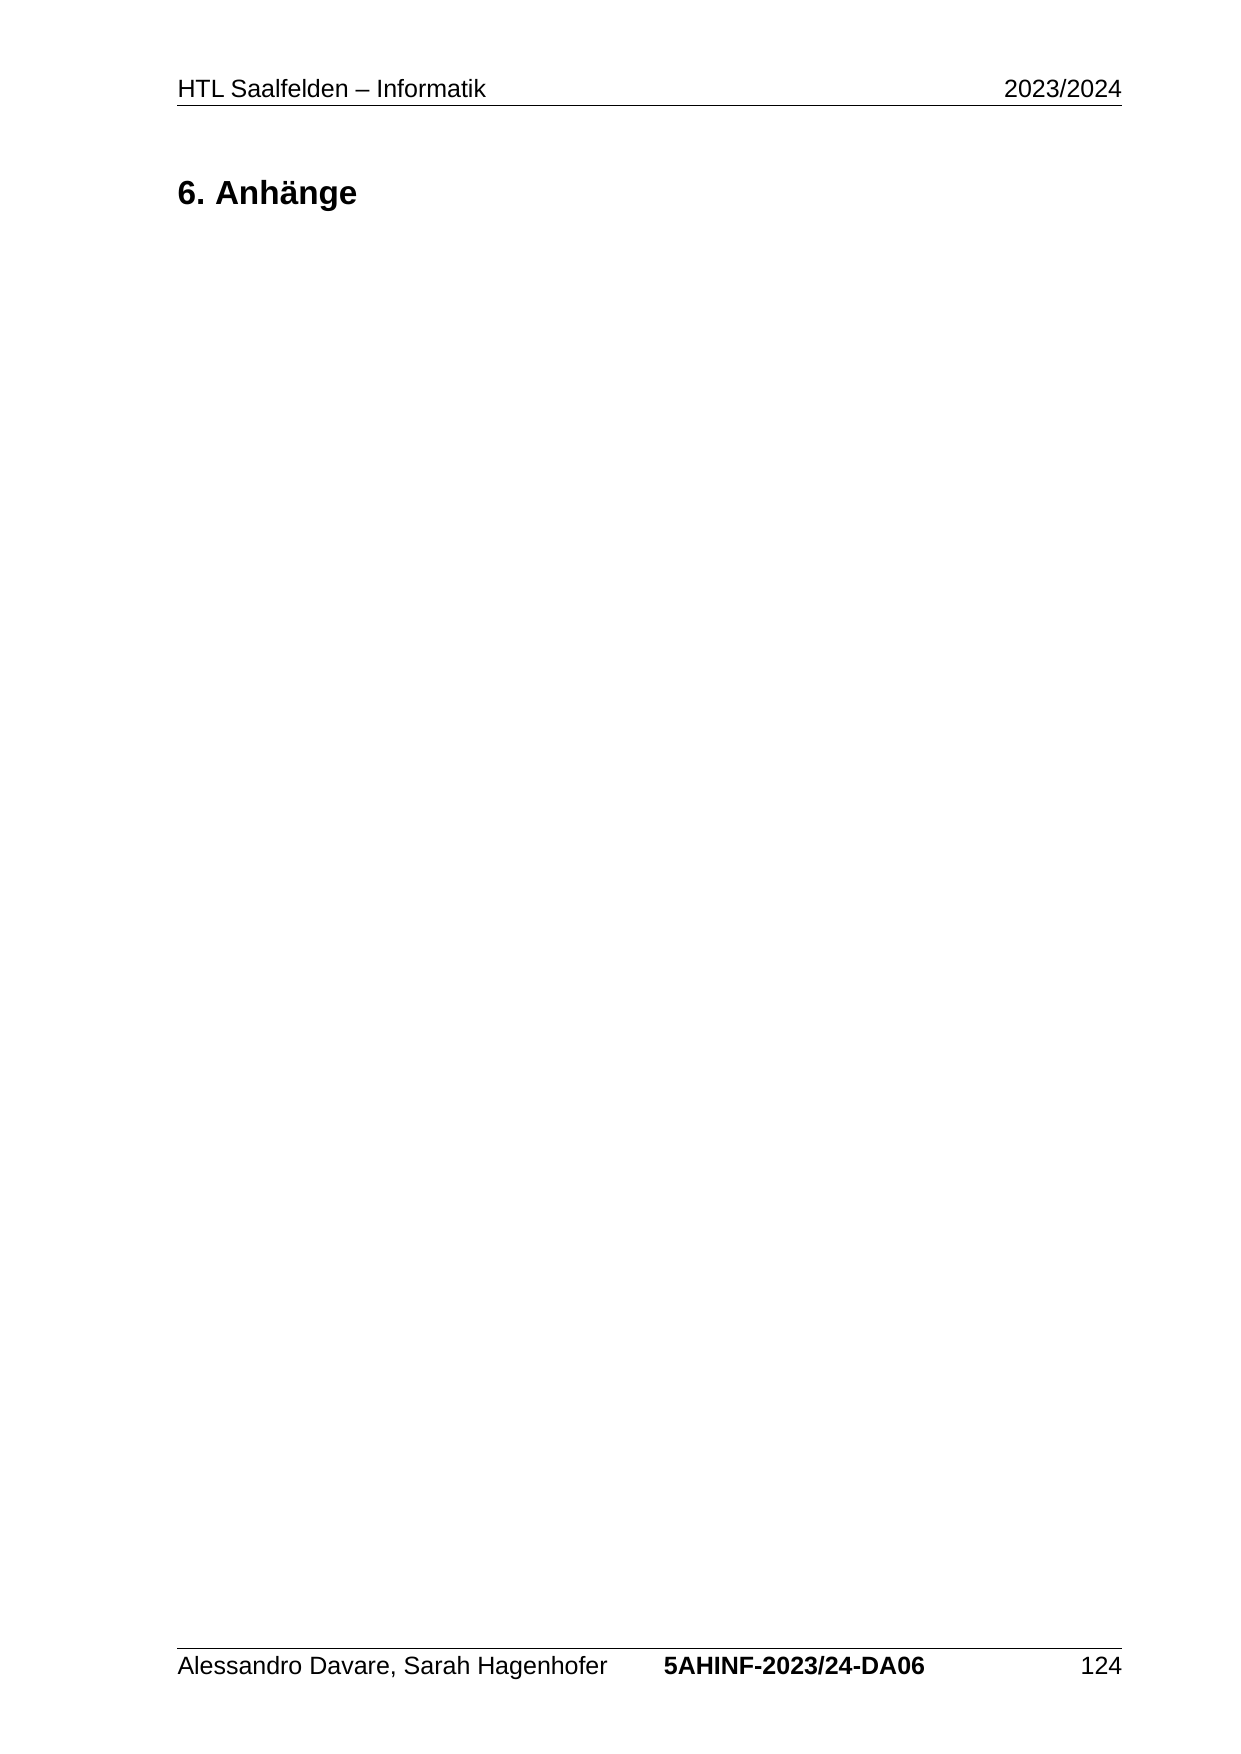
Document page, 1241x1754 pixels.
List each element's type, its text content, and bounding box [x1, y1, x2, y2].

subtitle Anhänge [177, 173, 1122, 211]
